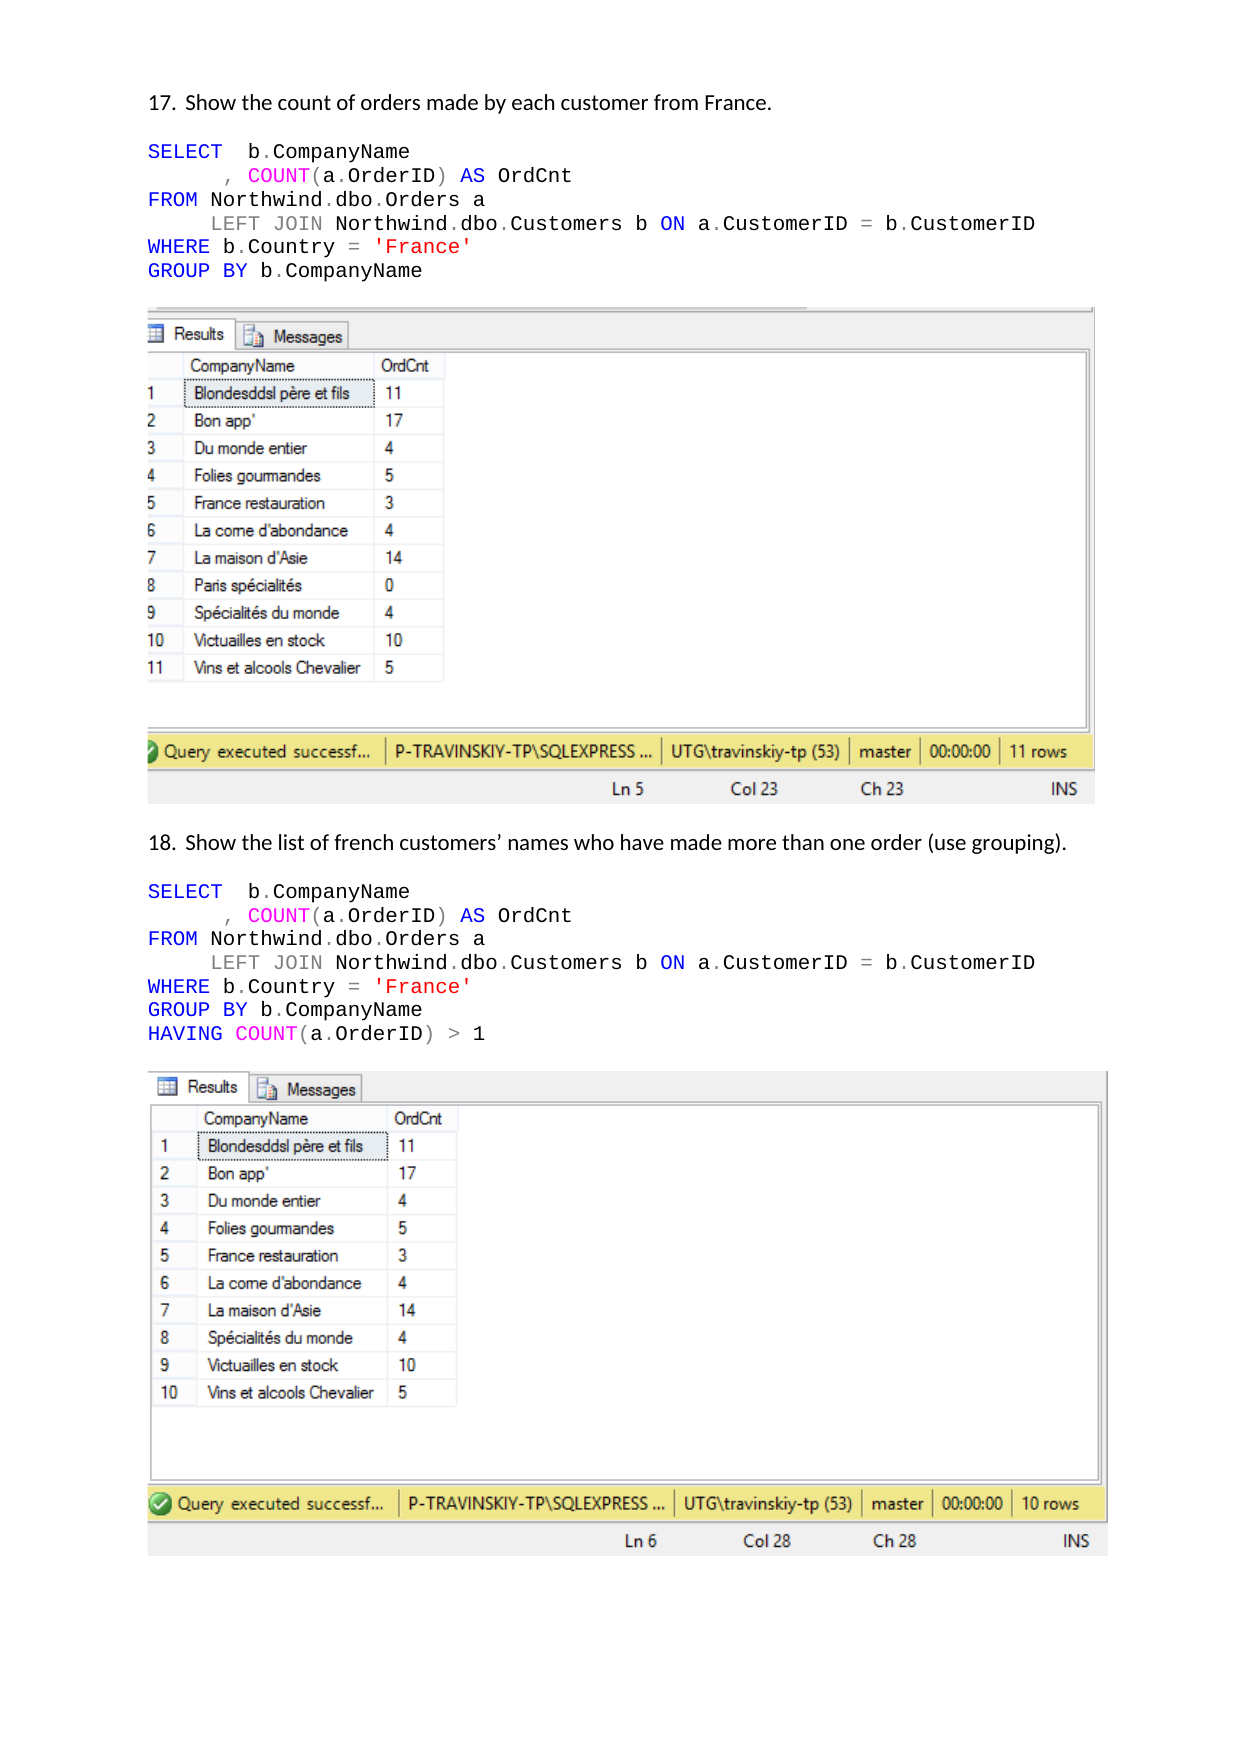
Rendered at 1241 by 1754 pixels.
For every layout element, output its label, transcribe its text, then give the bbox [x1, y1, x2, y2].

text LEFT JOIN Northwind.dbo.Customers b ON a.CustomerID = b.CustomerID [148, 212, 1152, 236]
text SELECT b.CompanyName [148, 881, 1152, 905]
text HAVING COUNT(a.OrderID) > 1 [148, 1023, 1152, 1047]
list Show the list of french customers’ names who have made more than one order (use grouping). [148, 828, 1152, 856]
text LEFT JOIN Northwind.dbo.Customers b ON a.CustomerID = b.CustomerID [148, 952, 1152, 976]
text , COUNT(a.OrderID) AS OrdCnt [148, 165, 1152, 189]
list Show the count of orders made by each customer from France. [148, 88, 1152, 117]
text FROM Northwind.dbo.Orders a [148, 928, 1152, 952]
picture [147, 307, 1095, 804]
text SELECT b.CompanyName [148, 142, 1152, 165]
picture [147, 1071, 1108, 1556]
text WHERE b.Country = 'France' [148, 976, 1152, 999]
text WHERE b.Country = 'France' [148, 236, 1152, 260]
text GROUP BY b.CompanyName [148, 999, 1152, 1023]
text FROM Northwind.dbo.Orders a [148, 189, 1152, 212]
text GROUP BY b.CompanyName [148, 260, 1152, 283]
text , COUNT(a.OrderID) AS OrdCnt [148, 905, 1152, 928]
